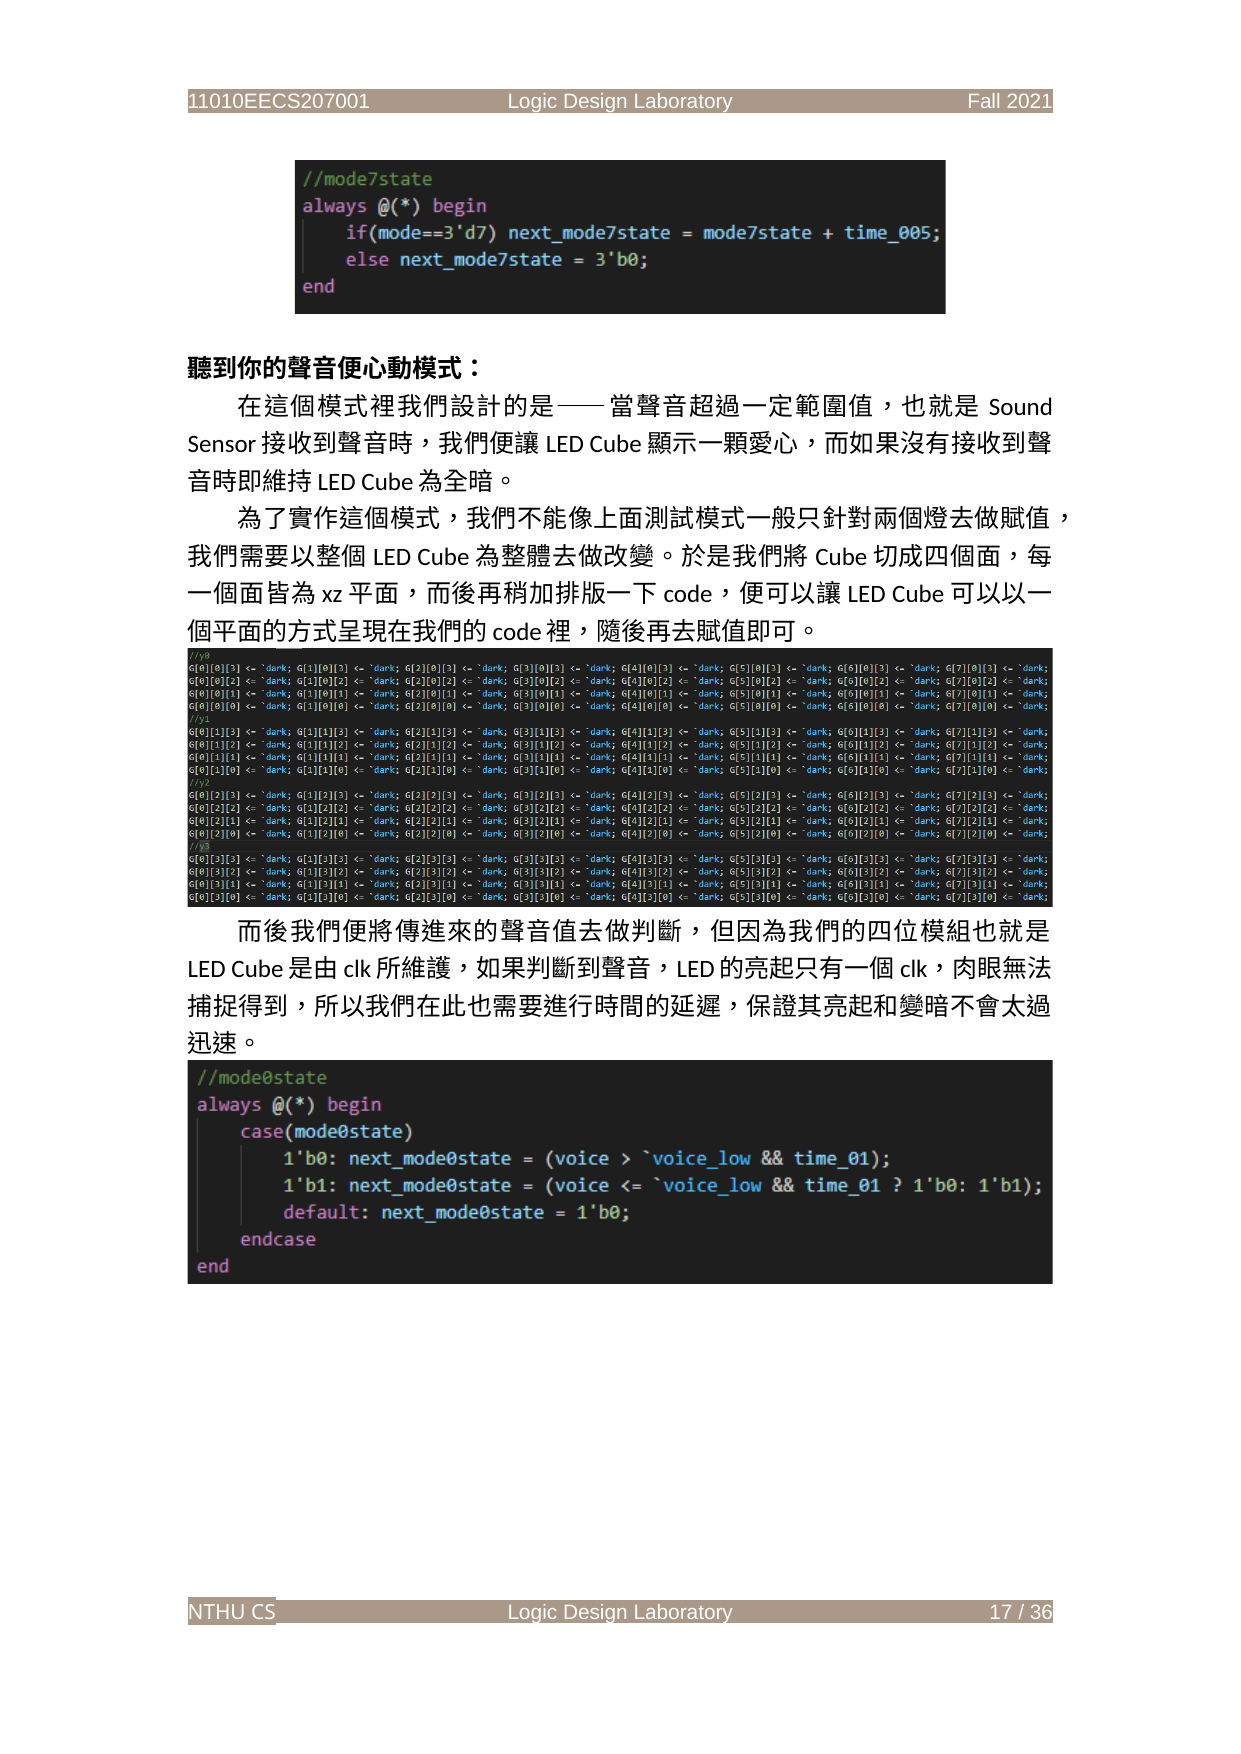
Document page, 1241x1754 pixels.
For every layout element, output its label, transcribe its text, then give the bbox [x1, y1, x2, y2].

text 為了實作這個模式，我們不能像上面測試模式一般只針對兩個燈去做賦值，我們需要以整個LED Cube為整體去做改變。於是我們將Cube切成四個面，每一個面皆為xz平面，而後再稍加排版一下code，便可以讓LED Cube可以以一個平面的方式呈現在我們的code裡，隨後再去賦值即可。 [187, 498, 1053, 648]
picture [187, 648, 1053, 907]
text 在這個模式裡我們設計的是——當聲音超過一定範圍值，也就是Sound Sensor接收到聲音時，我們便讓LED Cube顯示一顆愛心，而如果沒有接收到聲音時即維持LED Cube為全暗。 [187, 386, 1053, 498]
text 而後我們便將傳進來的聲音值去做判斷，但因為我們的四位模組也就是LED Cube是由clk所維護，如果判斷到聲音，LED的亮起只有一個clk，肉眼無法捕捉得到，所以我們在此也需要進行時間的延遲，保證其亮起和變暗不會太過迅速。 [187, 911, 1053, 1060]
text 聽到你的聲音便心動模式： [187, 348, 1053, 386]
picture [187, 1060, 1053, 1284]
picture [294, 160, 946, 314]
